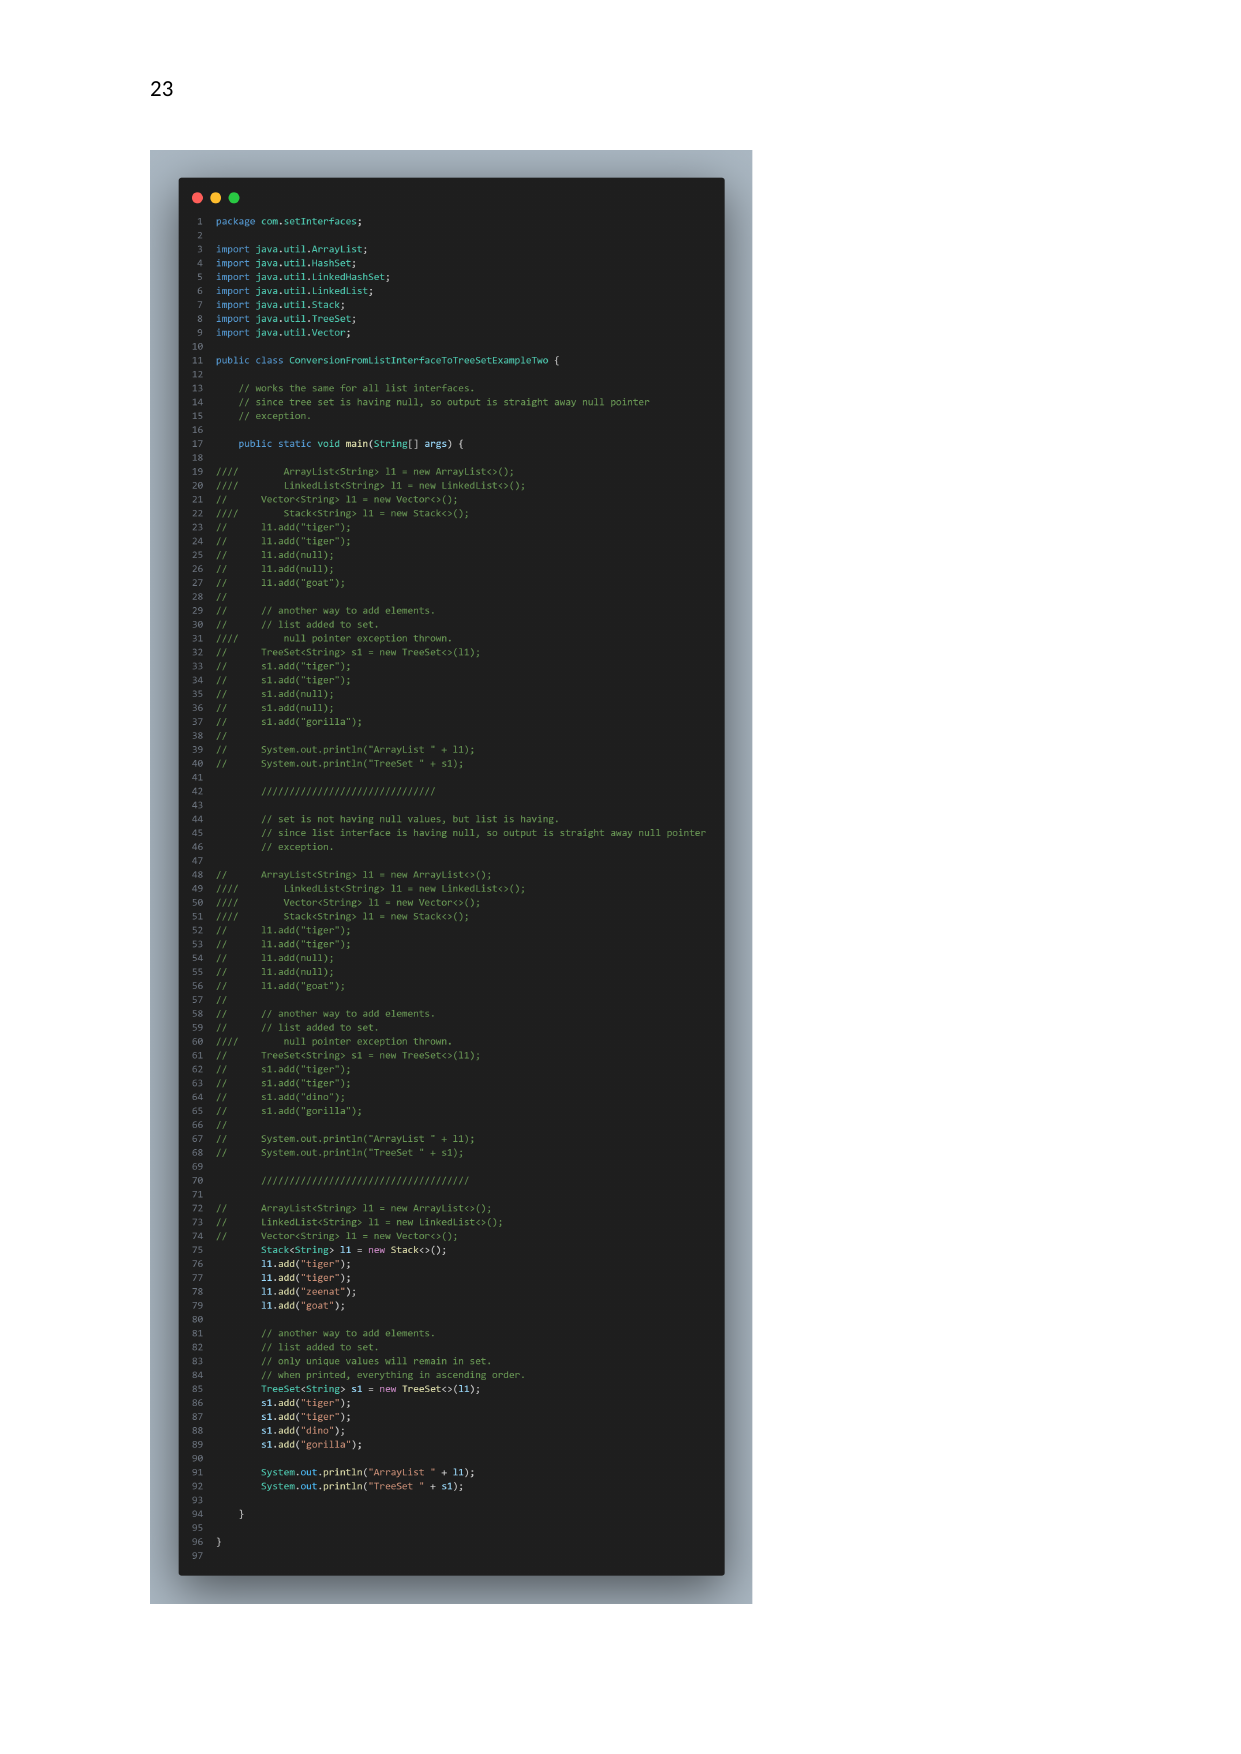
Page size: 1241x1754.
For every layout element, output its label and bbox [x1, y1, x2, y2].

picture [150, 150, 753, 1604]
